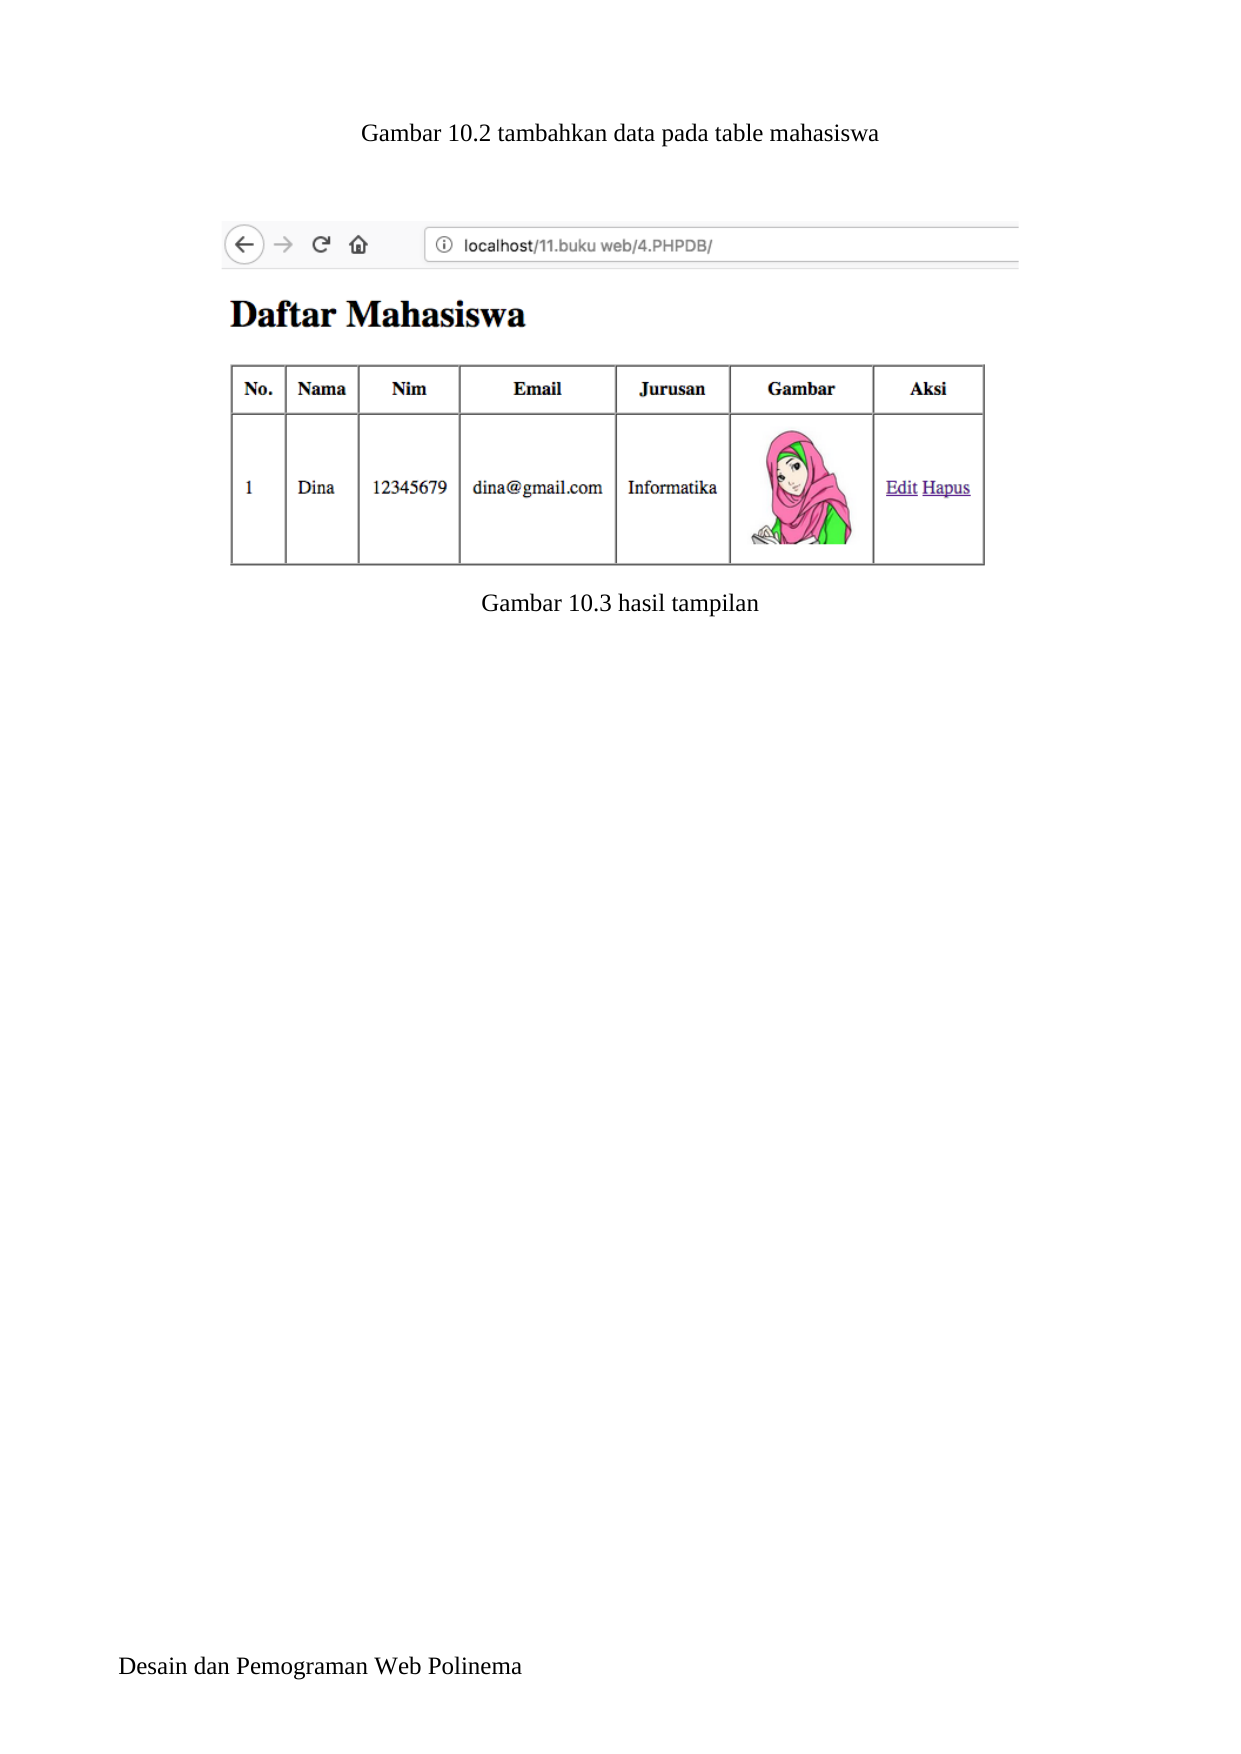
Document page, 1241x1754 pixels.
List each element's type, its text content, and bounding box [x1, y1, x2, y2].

text Gambar 10.2 tambahkan data pada table mahasiswa [118, 118, 1122, 147]
text Gambar 10.3 hasil tampilan [118, 588, 1122, 617]
picture [221, 221, 1019, 589]
